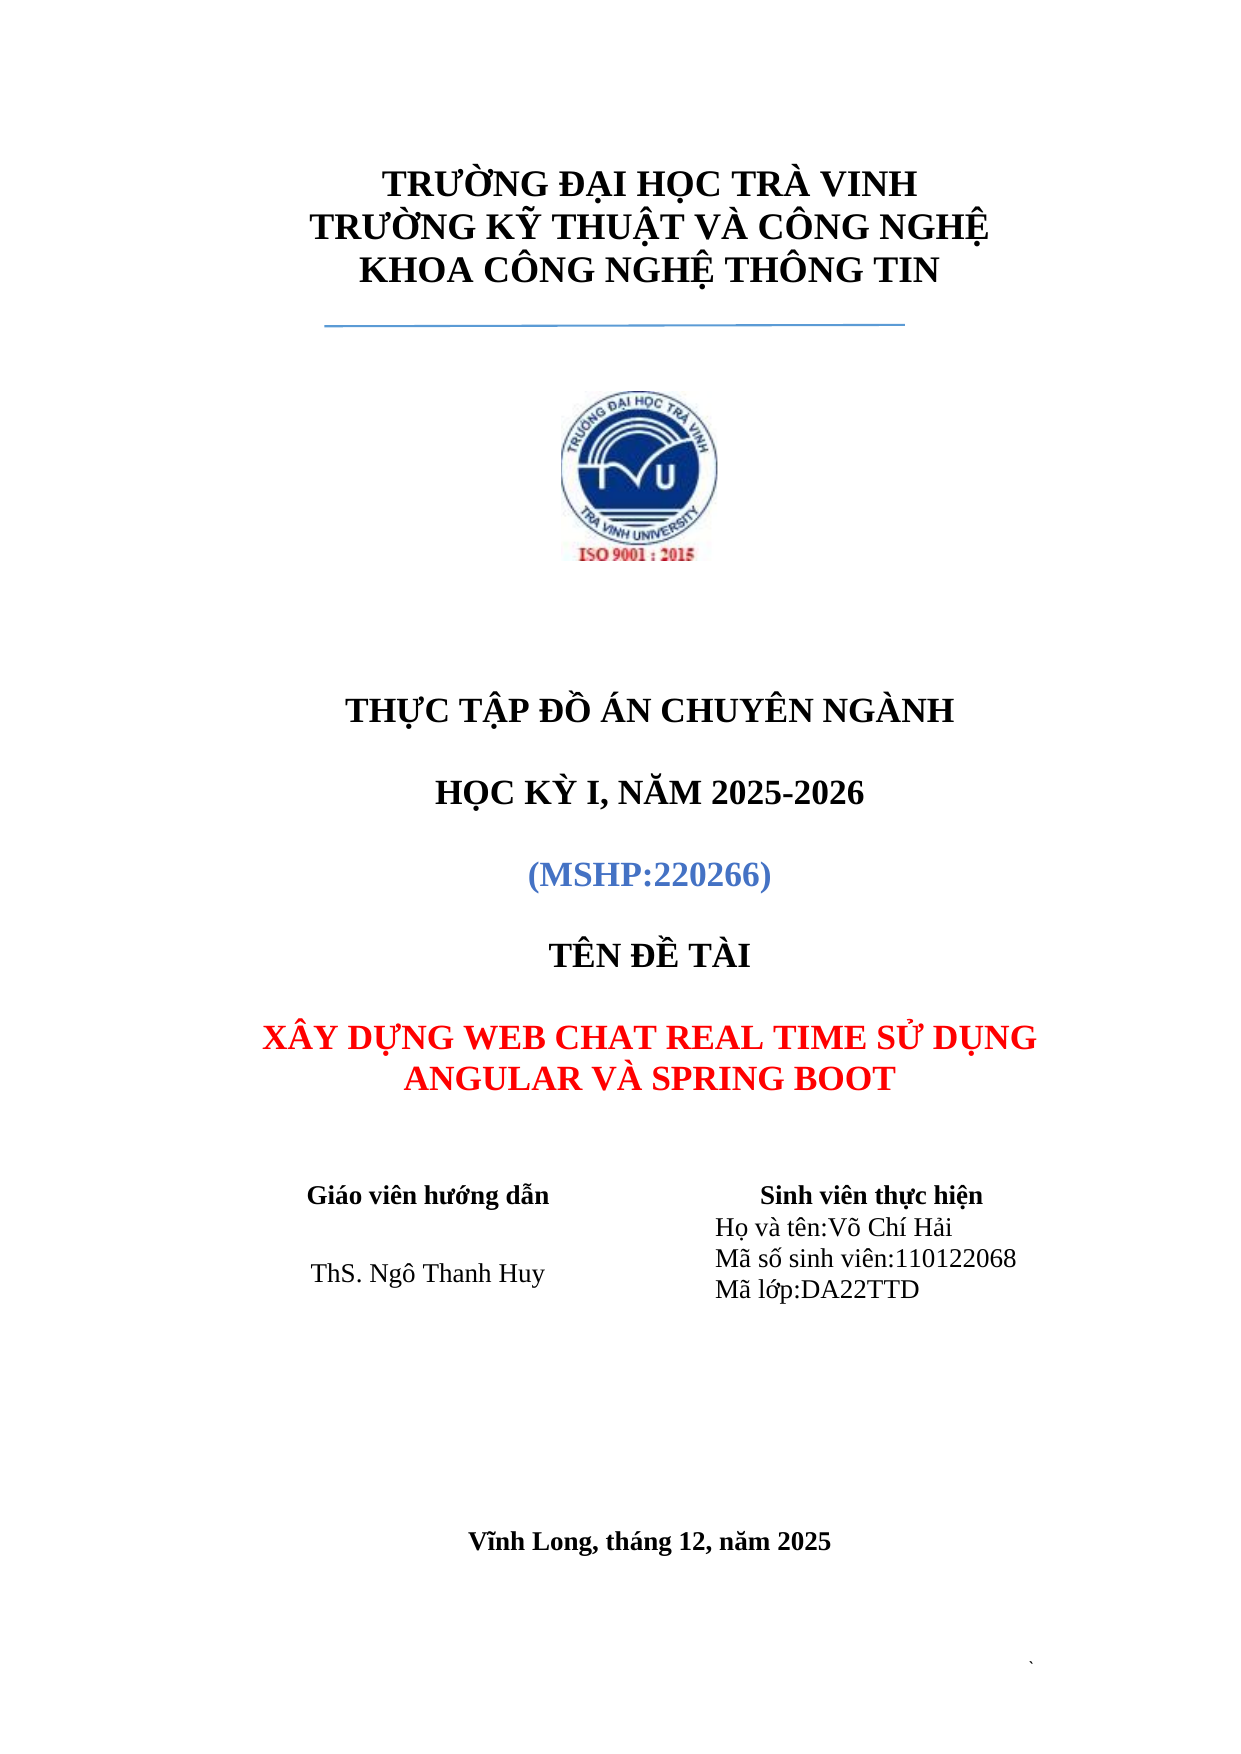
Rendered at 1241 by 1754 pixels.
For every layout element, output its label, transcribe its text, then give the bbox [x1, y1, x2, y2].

table_header Sinh viên thực hiện [650, 1180, 1093, 1211]
text TÊN ĐỀ TÀI [177, 934, 1122, 975]
picture [561, 391, 718, 561]
text HỌC KỲ I, NĂM 2025-2026 [177, 771, 1122, 812]
text KHOA CÔNG NGHỆ THÔNG TIN [177, 247, 1122, 291]
text TRƯỜNG ĐẠI HỌC TRÀ VINH [177, 161, 1122, 204]
text THỰC TẬP ĐỒ ÁN CHUYÊN NGÀNH [177, 689, 1122, 730]
table_cell ThS. Ngô Thanh Huy [206, 1211, 649, 1335]
table_header Giáo viên hướng dẫn [206, 1180, 649, 1211]
table_cell Họ và tên:Võ Chí Hải Mã số sinh viên:110122068 Mã lớp:DA22TTD [650, 1211, 1093, 1335]
text TRƯỜNG KỸ THUẬT VÀ CÔNG NGHỆ [177, 204, 1122, 247]
text (MSHP:220266) [177, 853, 1122, 894]
text XÂY DỰNG WEB CHAT REAL TIME SỬ DỤNG ANGULAR VÀ SPRING BOOT [177, 1016, 1122, 1098]
text Vĩnh Long, tháng 12, năm 2025 [177, 1524, 1122, 1556]
